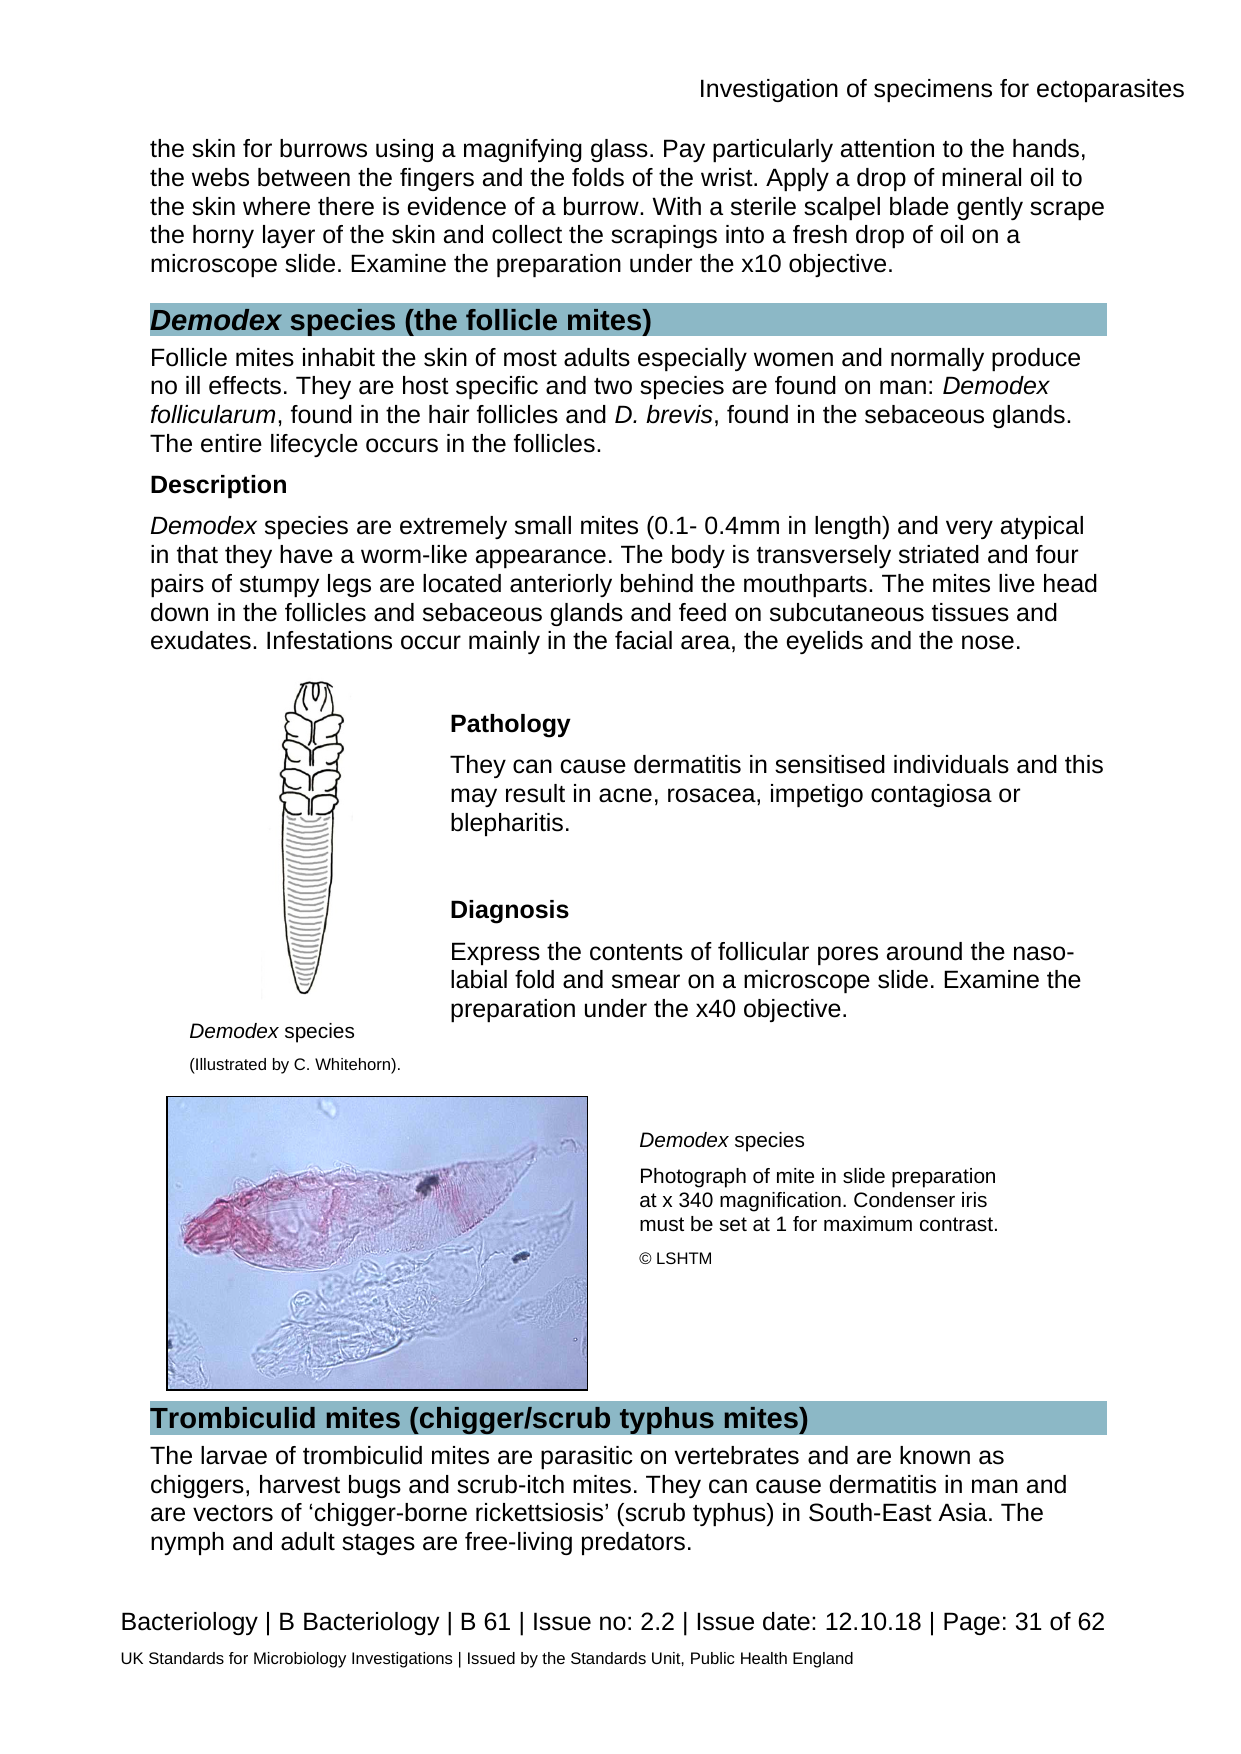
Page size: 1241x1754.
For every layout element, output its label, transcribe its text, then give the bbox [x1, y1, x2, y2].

text Description [150, 470, 1107, 499]
text Follicle mites inhabit the skin of most adults especially women and normally produce no ill effects. They are host specific and two species are found on man: Demodex follicularum, found in the hair follicles and D. brevis, found in the sebaceous glands. The entire lifecycle occurs in the follicles. [150, 343, 1107, 458]
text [150, 134, 1107, 278]
subtitle Trombiculid mites (chigger/scrub typhus mites) [150, 1401, 1107, 1435]
picture [261, 674, 353, 1000]
text Pathology [375, 709, 1107, 738]
text Express the contents of follicular pores around the naso-labial fold and smear on a microscope slide. Examine the preparation under the x40 objective. [450, 937, 1107, 1023]
text They can cause dermatitis in sensitised individuals and this may result in acne, rosacea, impetigo contagiosa or blepharitis. [450, 750, 1107, 836]
text Demodex species are extremely small mites (0.1- 0.4mm in length) and very atypical in that they have a worm-like appearance. The body is transversely striated and four pairs of stumpy legs are located anteriorly behind the mouthparts. The mites live head down in the follicles and sebaceous glands and feed on subcutaneous tissues and exudates. Infestations occur mainly in the facial area, the eyelids and the nose. [150, 511, 1107, 655]
text The larvae of trombiculid mites are parasitic on vertebrates and are known as chiggers, harvest bugs and scrub-itch mites. They can cause dermatitis in man and are vectors of ‘chigger-borne rickettsiosis’ (scrub typhus) in South-East Asia. The nymph and adult stages are free-living predators. [150, 1441, 1107, 1556]
subtitle Demodex species (the follicle mites) [150, 303, 1107, 336]
text Diagnosis [375, 895, 1107, 924]
